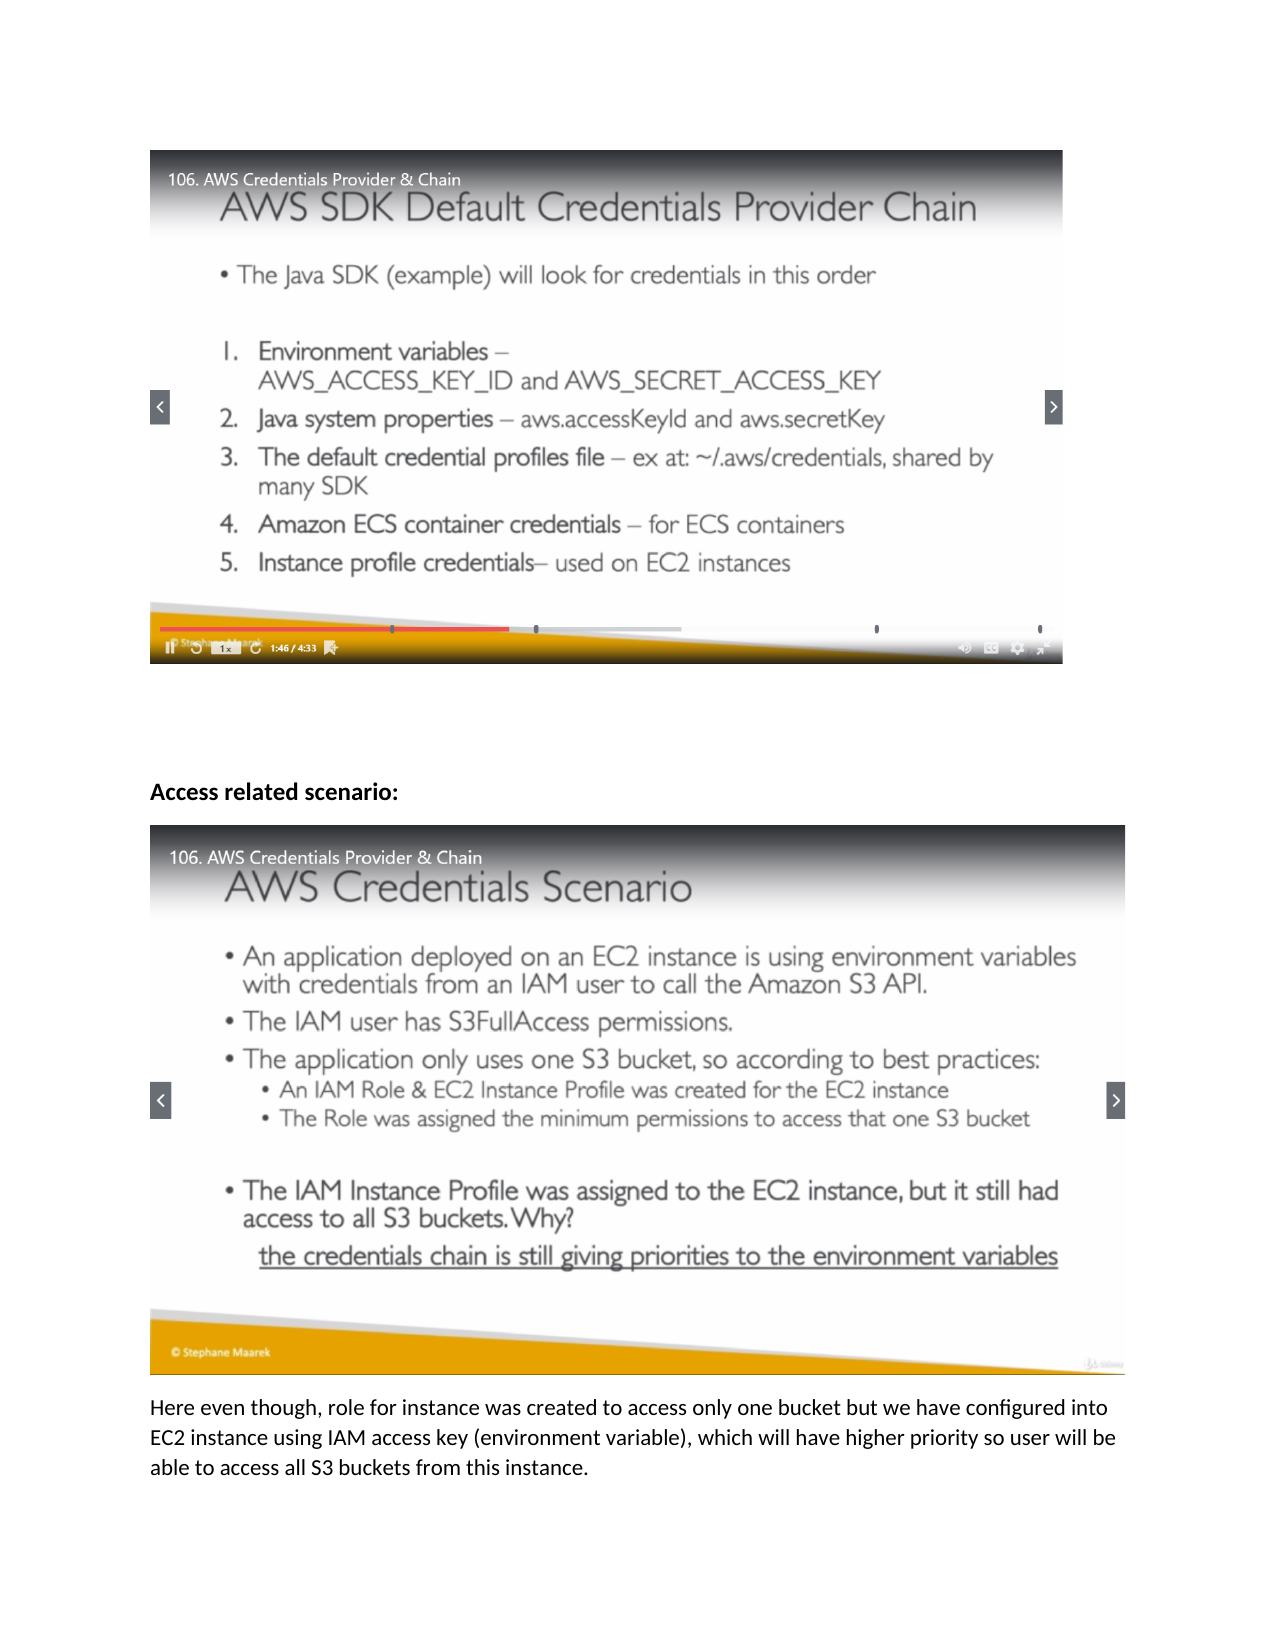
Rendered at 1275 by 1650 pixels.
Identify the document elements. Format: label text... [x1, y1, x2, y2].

picture [150, 825, 1125, 1375]
text Here even though, role for instance was created to access only one bucket but we have configured into EC2 instance using IAM access key (environment variable), which will have higher priority so user will be able to access all S3 buckets from this instance. [150, 1393, 1125, 1481]
text Access related scenario: [150, 776, 1125, 807]
picture [150, 150, 1063, 664]
